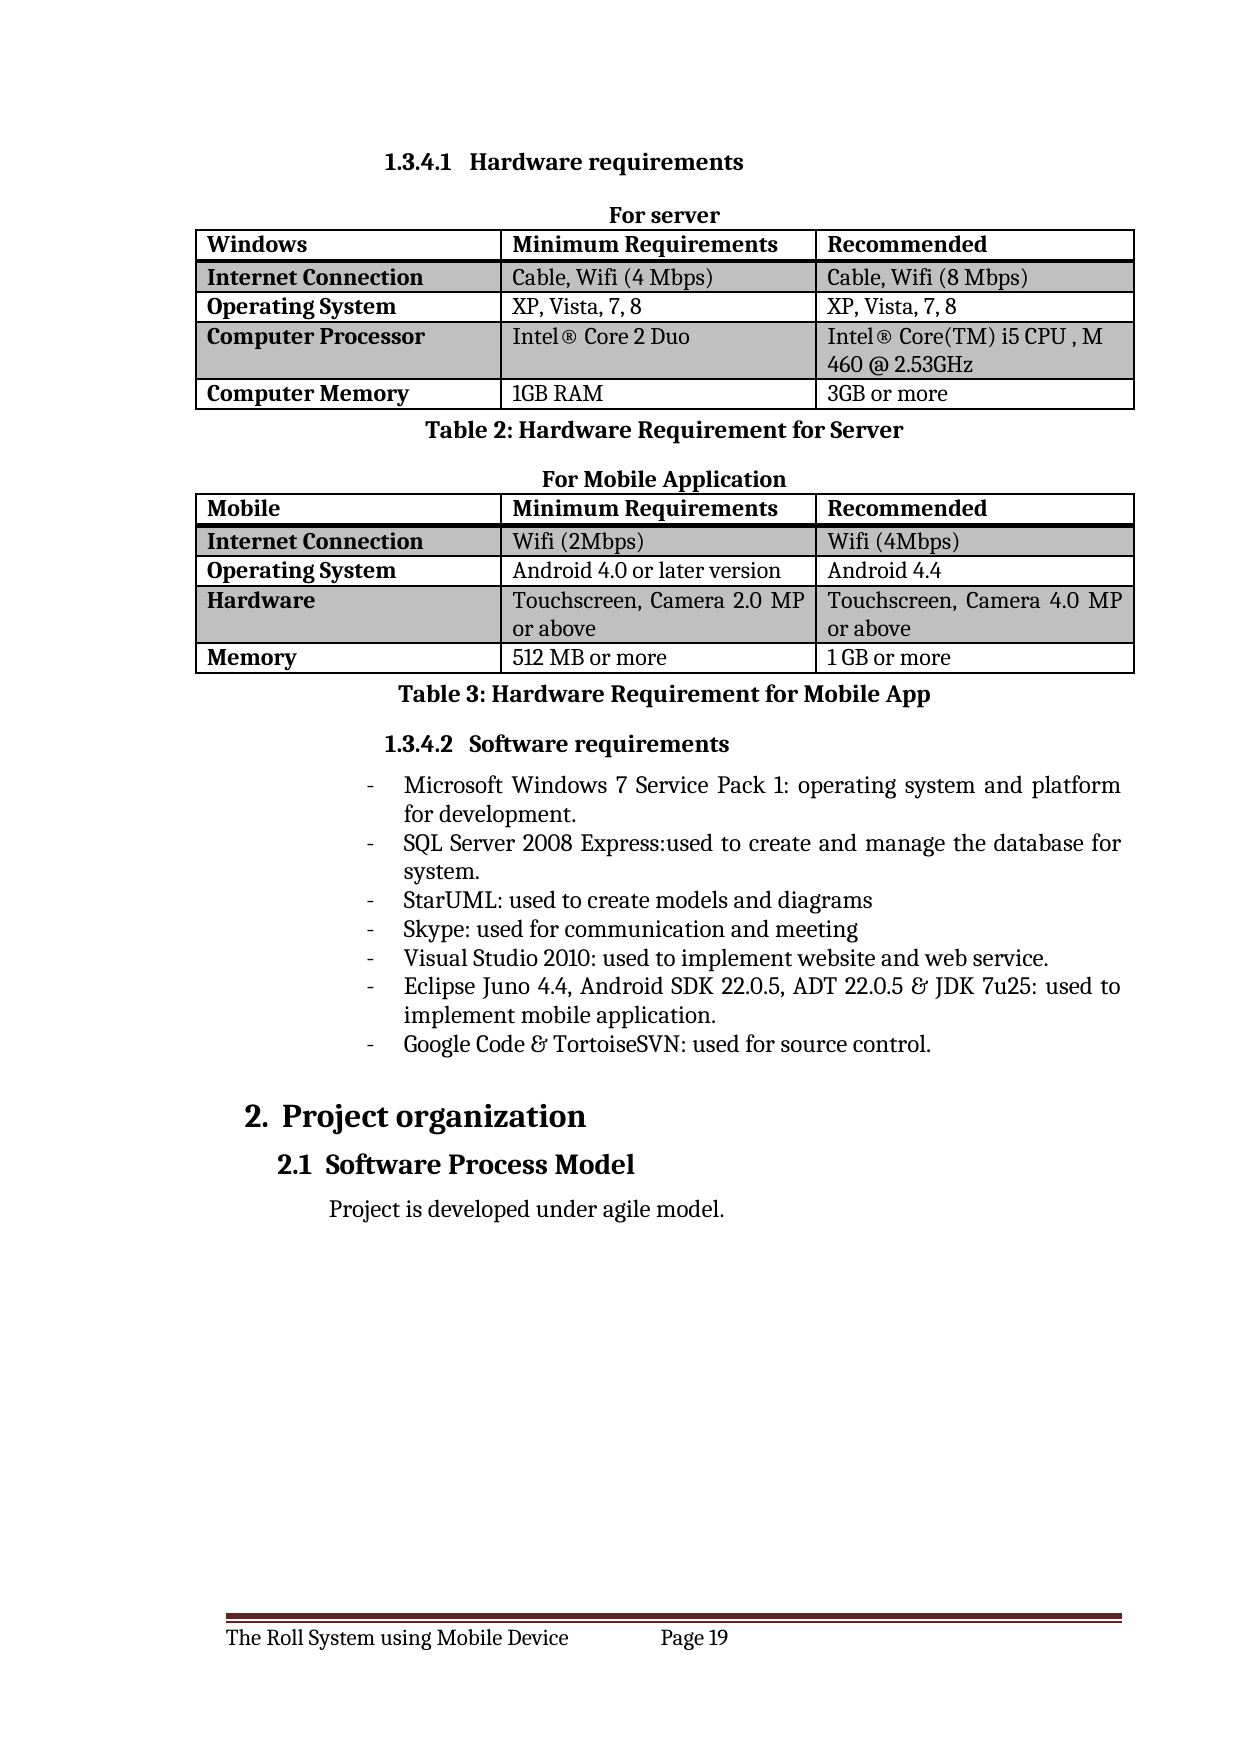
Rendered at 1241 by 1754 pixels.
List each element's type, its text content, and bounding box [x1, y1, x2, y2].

subtitle Project organization [244, 1098, 1122, 1136]
table_cell 512 MB or more [502, 644, 815, 672]
text For Mobile Application [207, 466, 1122, 493]
table_header Minimum Requirements [502, 495, 815, 523]
table_header Recommended [817, 495, 1133, 523]
subtitle Software requirements [385, 730, 1122, 758]
list Skype: used for communication and meeting [366, 915, 1122, 943]
subtitle Software Process Model [277, 1148, 1122, 1182]
table_cell Internet Connection [197, 528, 500, 555]
list Microsoft Windows 7 Service Pack 1: operating system and platform for development. [366, 771, 1122, 828]
table_header Mobile [197, 495, 500, 523]
text For server [207, 201, 1122, 229]
list SQL Server 2008 Express:used to create and manage the database for system. [366, 828, 1122, 886]
table_cell Hardware [197, 587, 500, 642]
list Eclipse Juno 4.4, Android SDK 22.0.5, ADT 22.0.5 & JDK 7u25: used to implement mobile application. [366, 972, 1122, 1030]
text Table 3: Hardware Requirement for Mobile App [207, 680, 1122, 709]
table_cell Android 4.0 or later version [502, 557, 815, 585]
table_cell XP, Vista, 7, 8 [817, 293, 1133, 321]
table_cell Internet Connection [197, 263, 500, 291]
table_cell Cable, Wifi (8 Mbps) [817, 263, 1133, 291]
table_cell Operating System [197, 293, 500, 321]
subtitle Hardware requirements [385, 148, 1122, 176]
table_cell Cable, Wifi (4 Mbps) [502, 263, 815, 291]
table_header Windows [197, 231, 500, 259]
table_header Recommended [817, 231, 1133, 259]
table_cell Android 4.4 [817, 557, 1133, 585]
table_cell Touchscreen, Camera 2.0 MP or above [502, 587, 815, 642]
table_cell Computer Processor [197, 323, 500, 378]
list StarUML: used to create models and diagrams [366, 886, 1122, 915]
table_cell Wifi (2Mbps) [502, 528, 815, 555]
list Visual Studio 2010: used to implement website and web service. [366, 943, 1122, 972]
table_cell Memory [197, 644, 500, 672]
table_cell Intel® Core(TM) i5 CPU , M 460 @ 2.53GHz [817, 323, 1133, 378]
table_cell XP, Vista, 7, 8 [502, 293, 815, 321]
text Table 2: Hardware Requirement for Server [207, 416, 1122, 445]
table_header Minimum Requirements [502, 231, 815, 259]
table_cell Computer Memory [197, 380, 500, 408]
table_cell Operating System [197, 557, 500, 585]
list Google Code & TortoiseSVN: used for source control. [366, 1030, 1122, 1058]
table_cell Intel® Core 2 Duo [502, 323, 815, 378]
table_cell Touchscreen, Camera 4.0 MP or above [817, 587, 1133, 642]
table_cell 3GB or more [817, 380, 1133, 408]
table_cell 1 GB or more [817, 644, 1133, 672]
text Project is developed under agile model. [329, 1194, 1122, 1223]
table_cell 1GB RAM [502, 380, 815, 408]
table_cell Wifi (4Mbps) [817, 528, 1133, 555]
